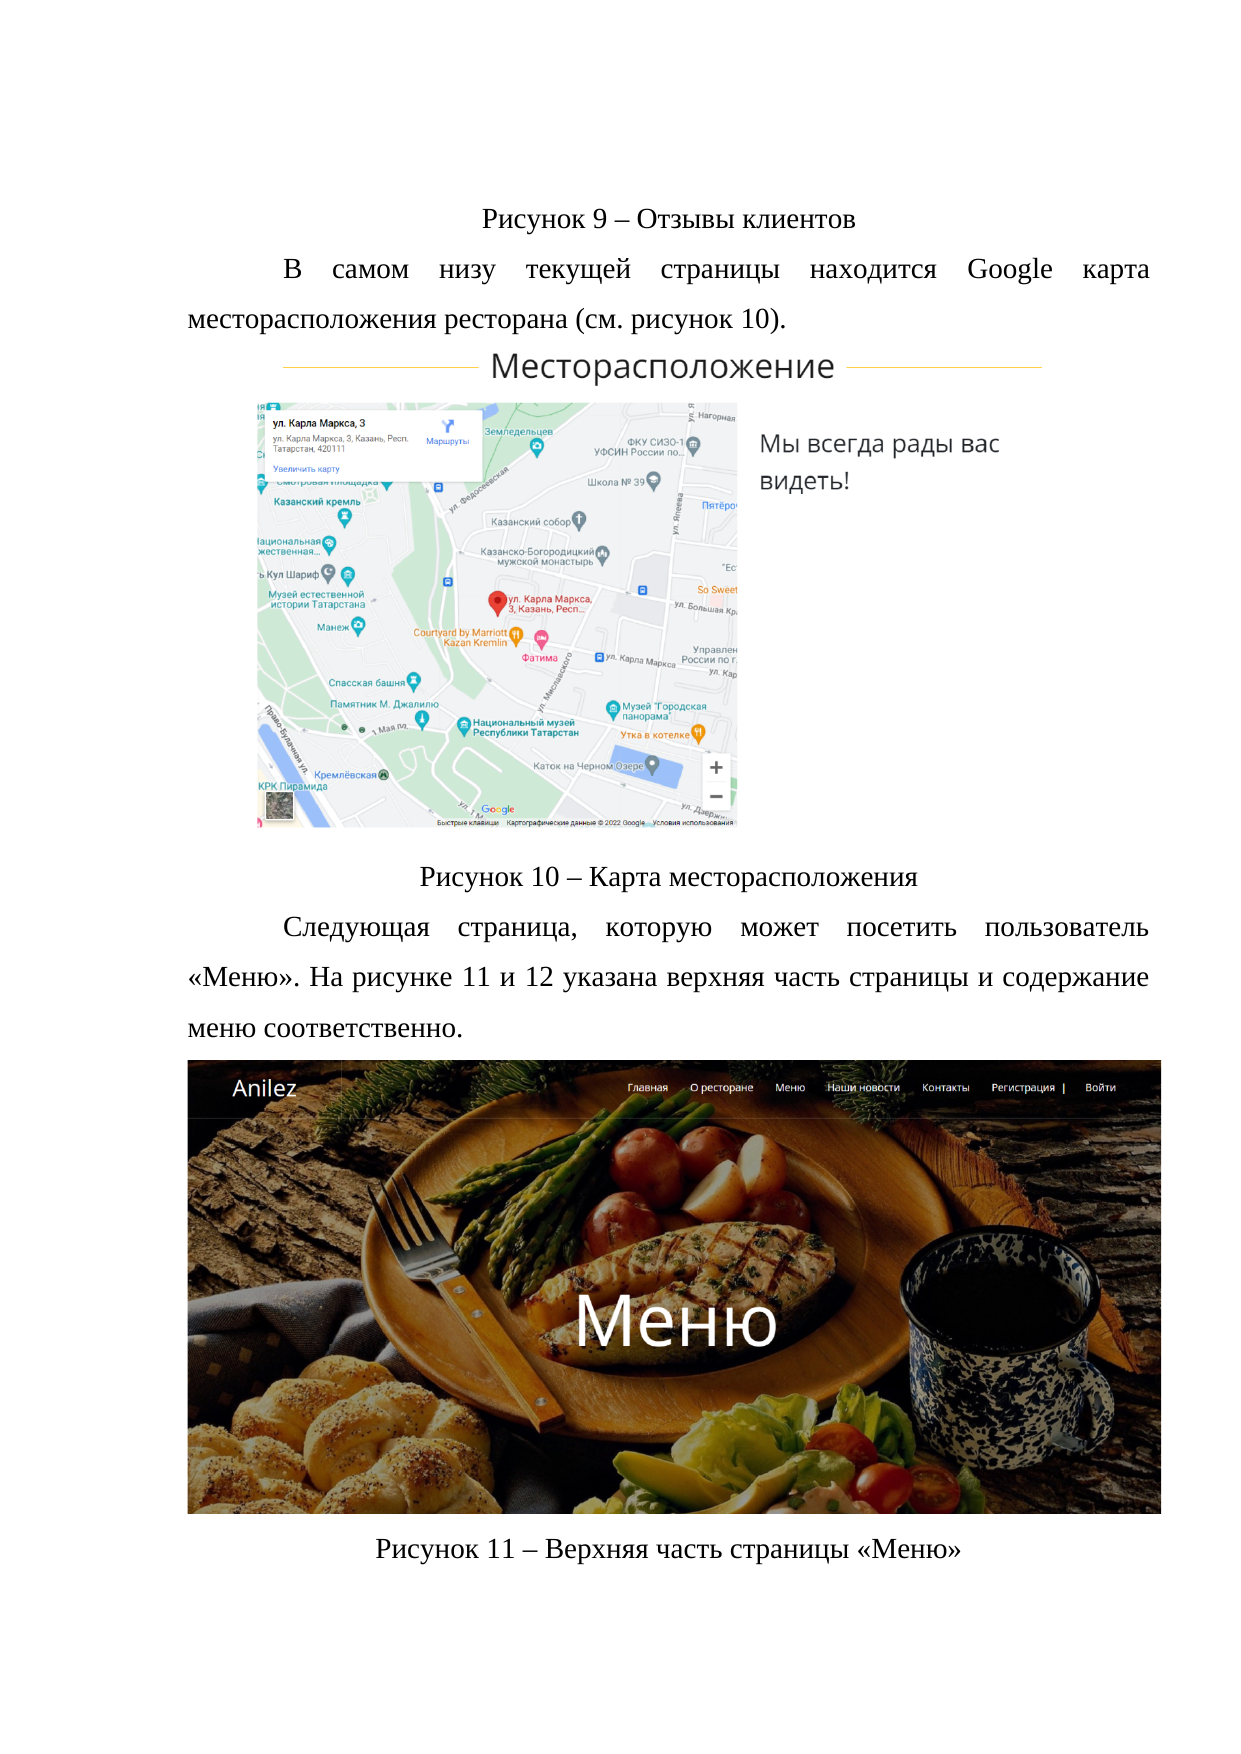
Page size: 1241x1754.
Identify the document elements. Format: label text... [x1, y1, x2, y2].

picture [187, 352, 1160, 842]
text Рисунок 9 – Отзывы клиентов [187, 201, 1150, 234]
text Рисунок 11 – Верхняя часть страницы «Меню» [187, 1531, 1150, 1564]
text Следующая страница, которую может посетить пользователь «Меню». На рисунке 11 и 12 указана верхняя часть страницы и содержание меню соответственно. [187, 909, 1150, 1043]
text В самом низу текущей страницы находится Google карта месторасположения ресторана (см. рисунок 10). [187, 251, 1150, 335]
text Рисунок 10 – Карта месторасположения [187, 859, 1150, 892]
picture [187, 1060, 1162, 1514]
